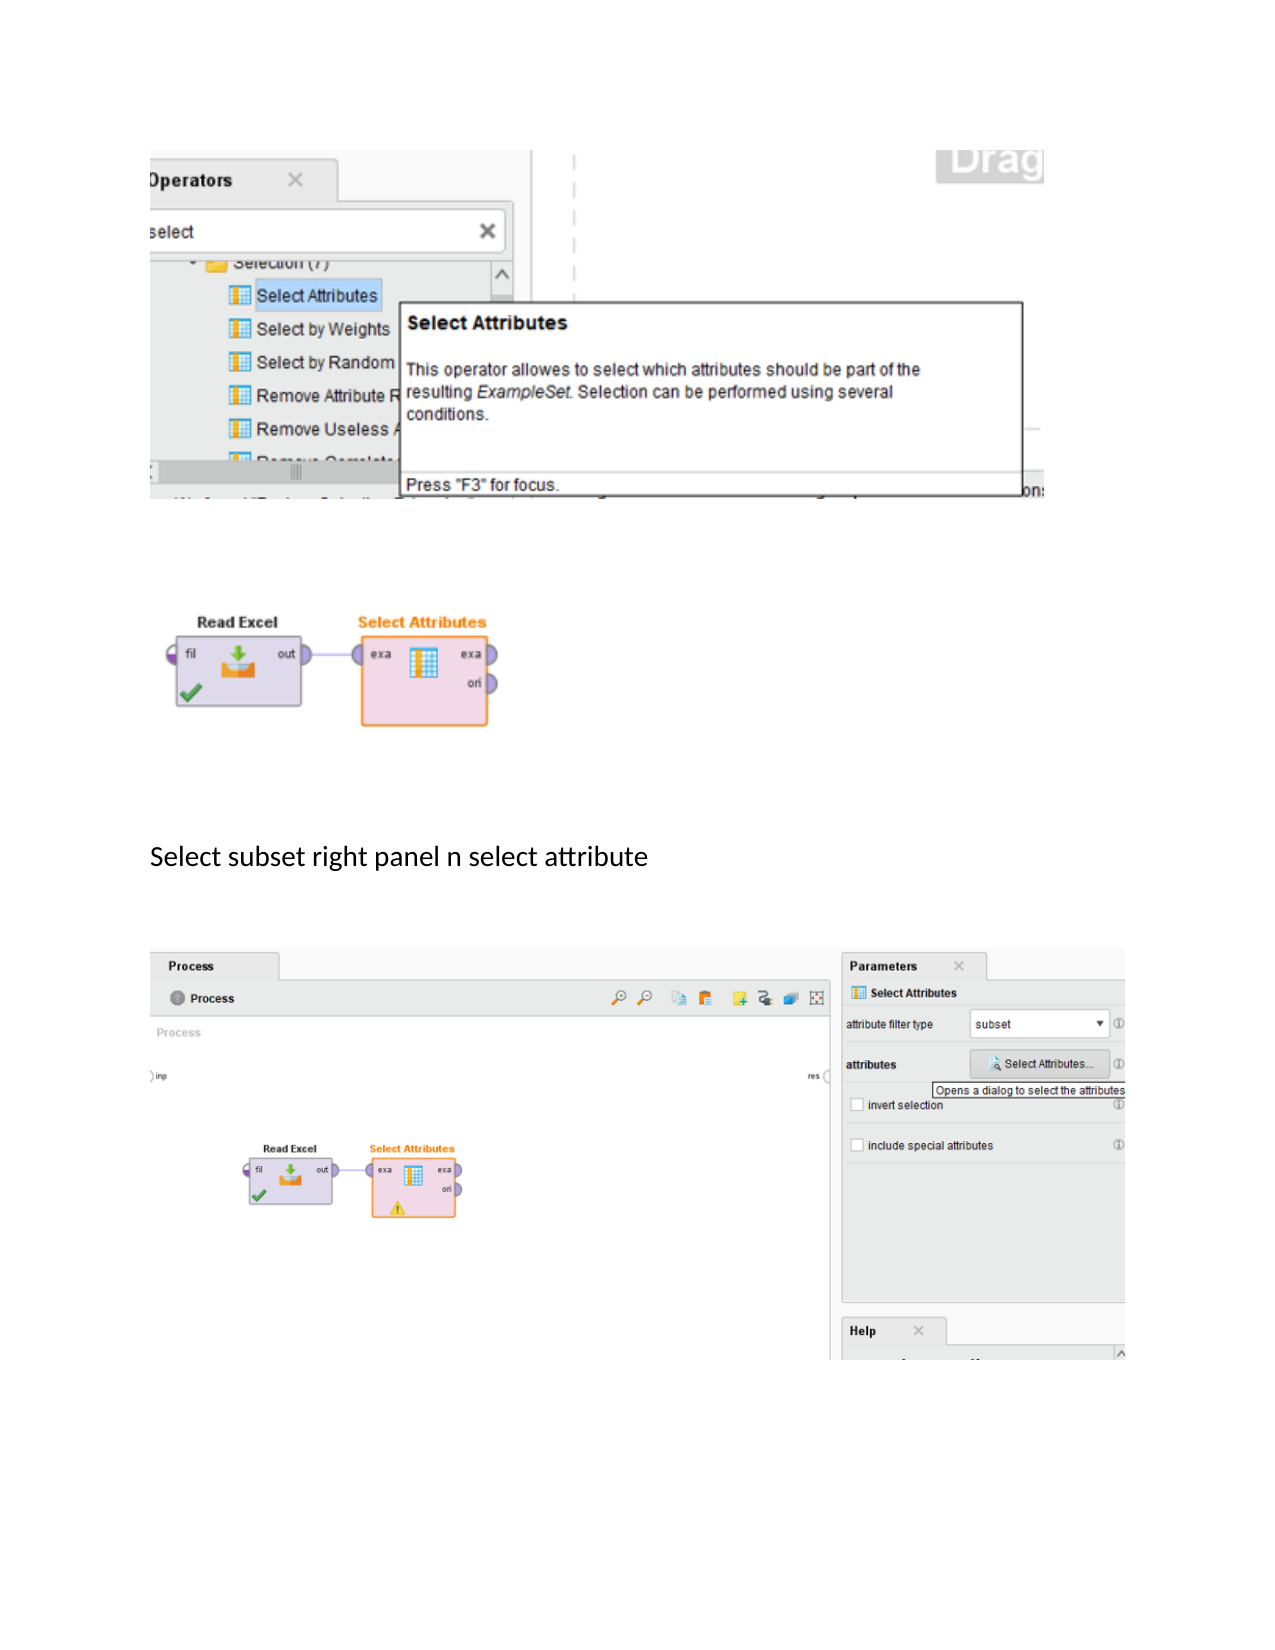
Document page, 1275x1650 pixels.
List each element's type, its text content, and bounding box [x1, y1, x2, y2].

text Select subset right panel n select attribute [150, 838, 1125, 873]
picture [150, 150, 1044, 499]
picture [150, 947, 1125, 1360]
picture [150, 517, 532, 819]
